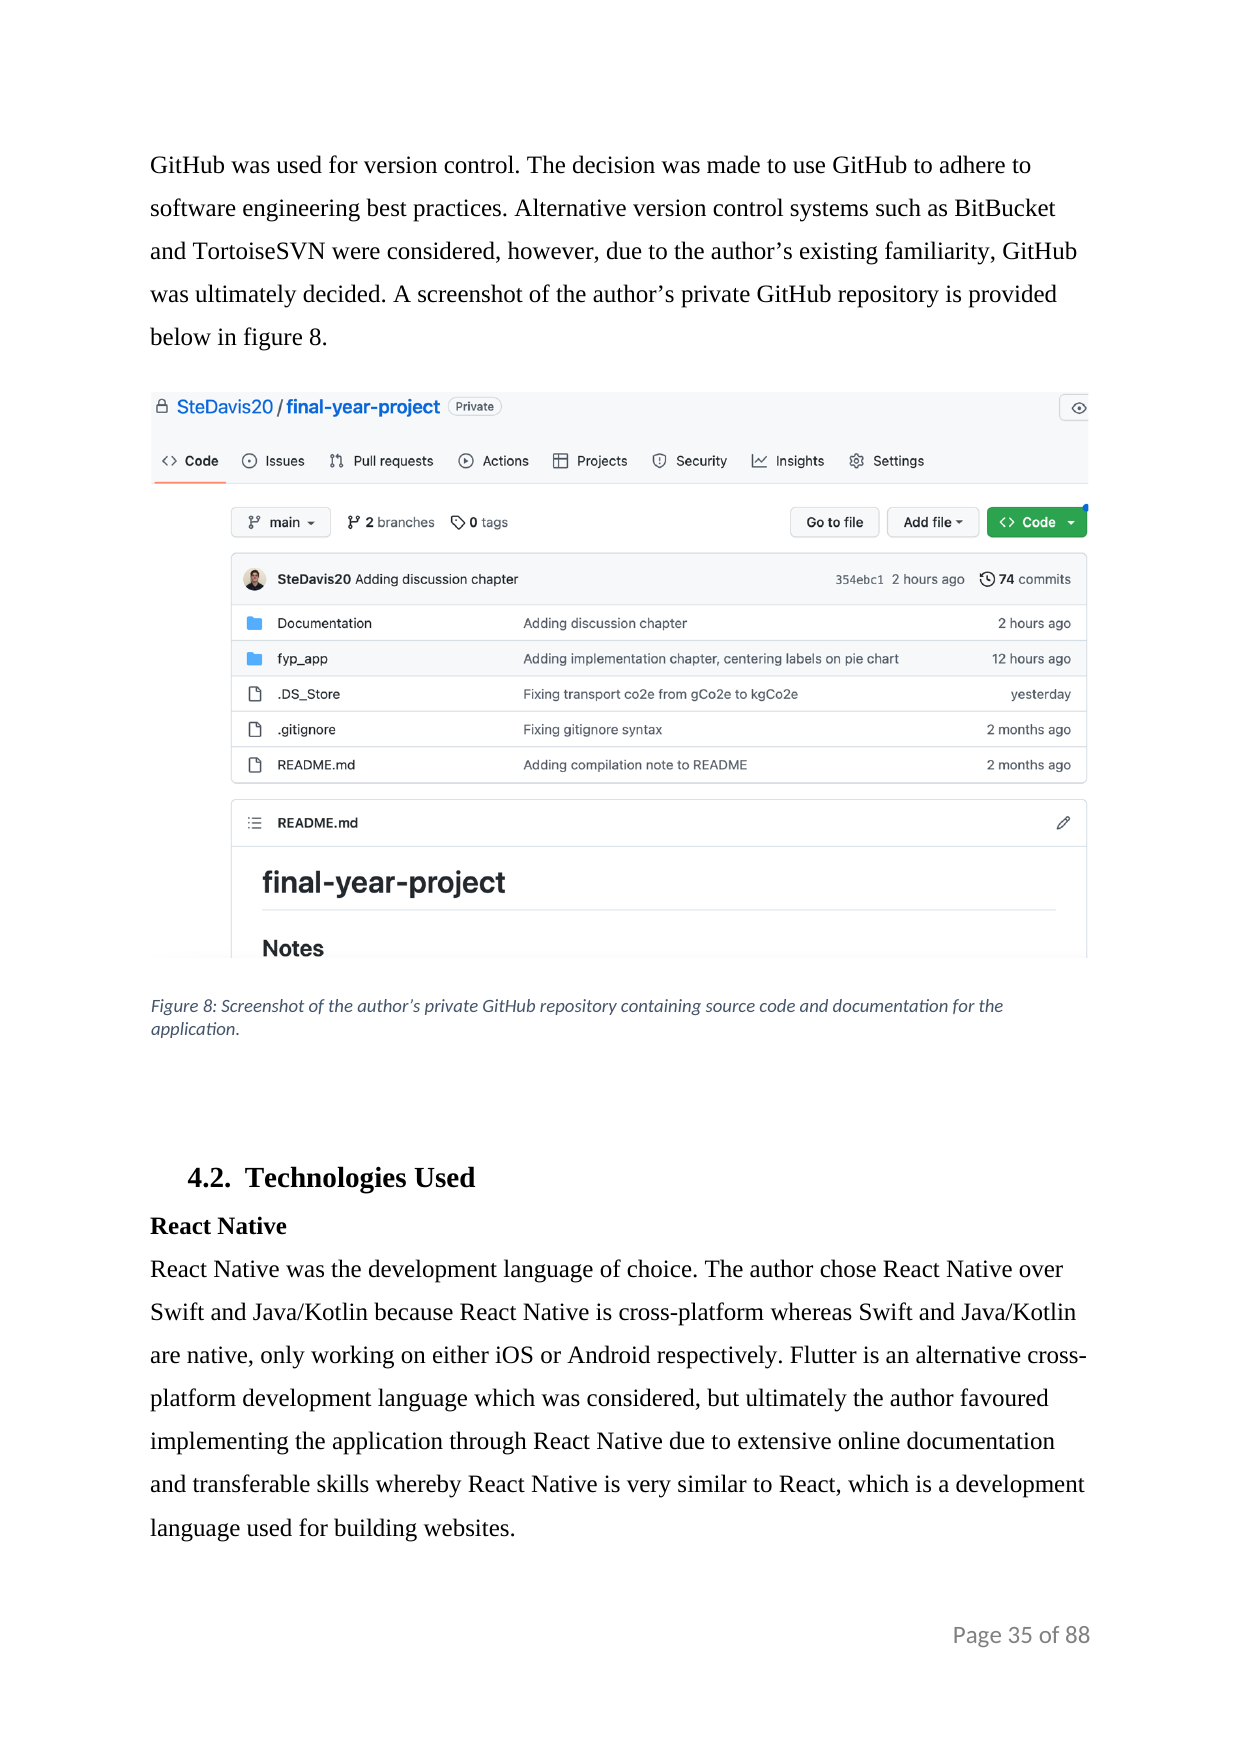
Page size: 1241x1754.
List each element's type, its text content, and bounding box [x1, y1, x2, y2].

picture [150, 392, 1089, 957]
subtitle Technologies Used [187, 1160, 1090, 1194]
text React Native [150, 1211, 1090, 1239]
text React Native was the development language of choice. The author chose React Native over Swift and Java/Kotlin because React Native is cross-platform whereas Swift and Java/Kotlin are native, only working on either iOS or Android respectively. Flutter is an alternative cross-platform development language which was considered, but ultimately the author favoured implementing the application through React Native due to extensive online documentation and transferable skills whereby React Native is very similar to React, which is a development language used for building websites. [150, 1254, 1090, 1541]
text GitHub was used for version control. The decision was made to use GitHub to adhere to software engineering best practices. Alternative version control systems such as BitBucket and TortoiseSVN were considered, however, due to the author’s existing familiarity, GitHub was ultimately decided. A screenshot of the author’s private GitHub repository is provided below in figure 8. [150, 150, 1090, 351]
